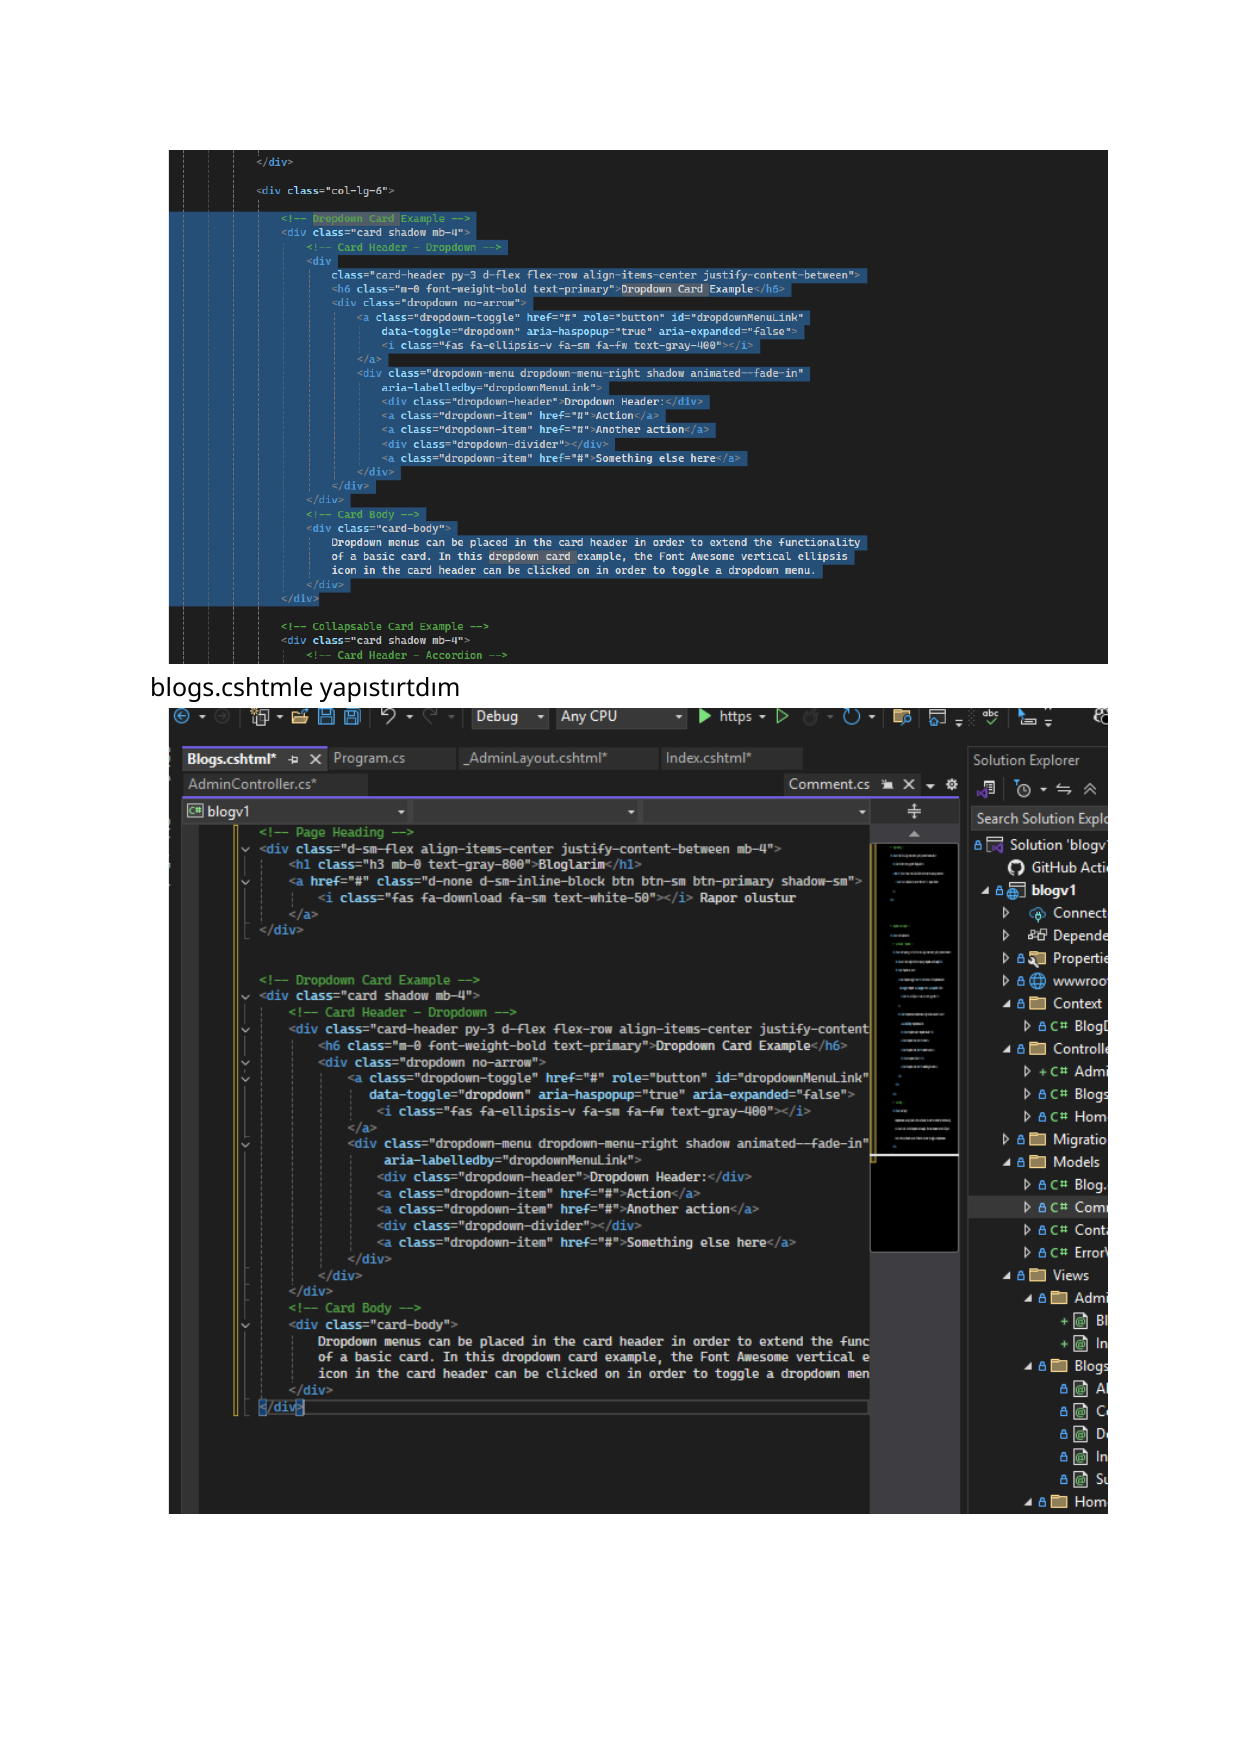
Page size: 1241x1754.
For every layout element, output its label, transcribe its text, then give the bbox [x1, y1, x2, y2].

text Sıtede bu kısmı begendım bunu gıdıp ındırdıgım dosyada cards ıcınde o dosyada arattımblogs.cshtmle yapıstırtdım [150, 150, 1090, 1514]
